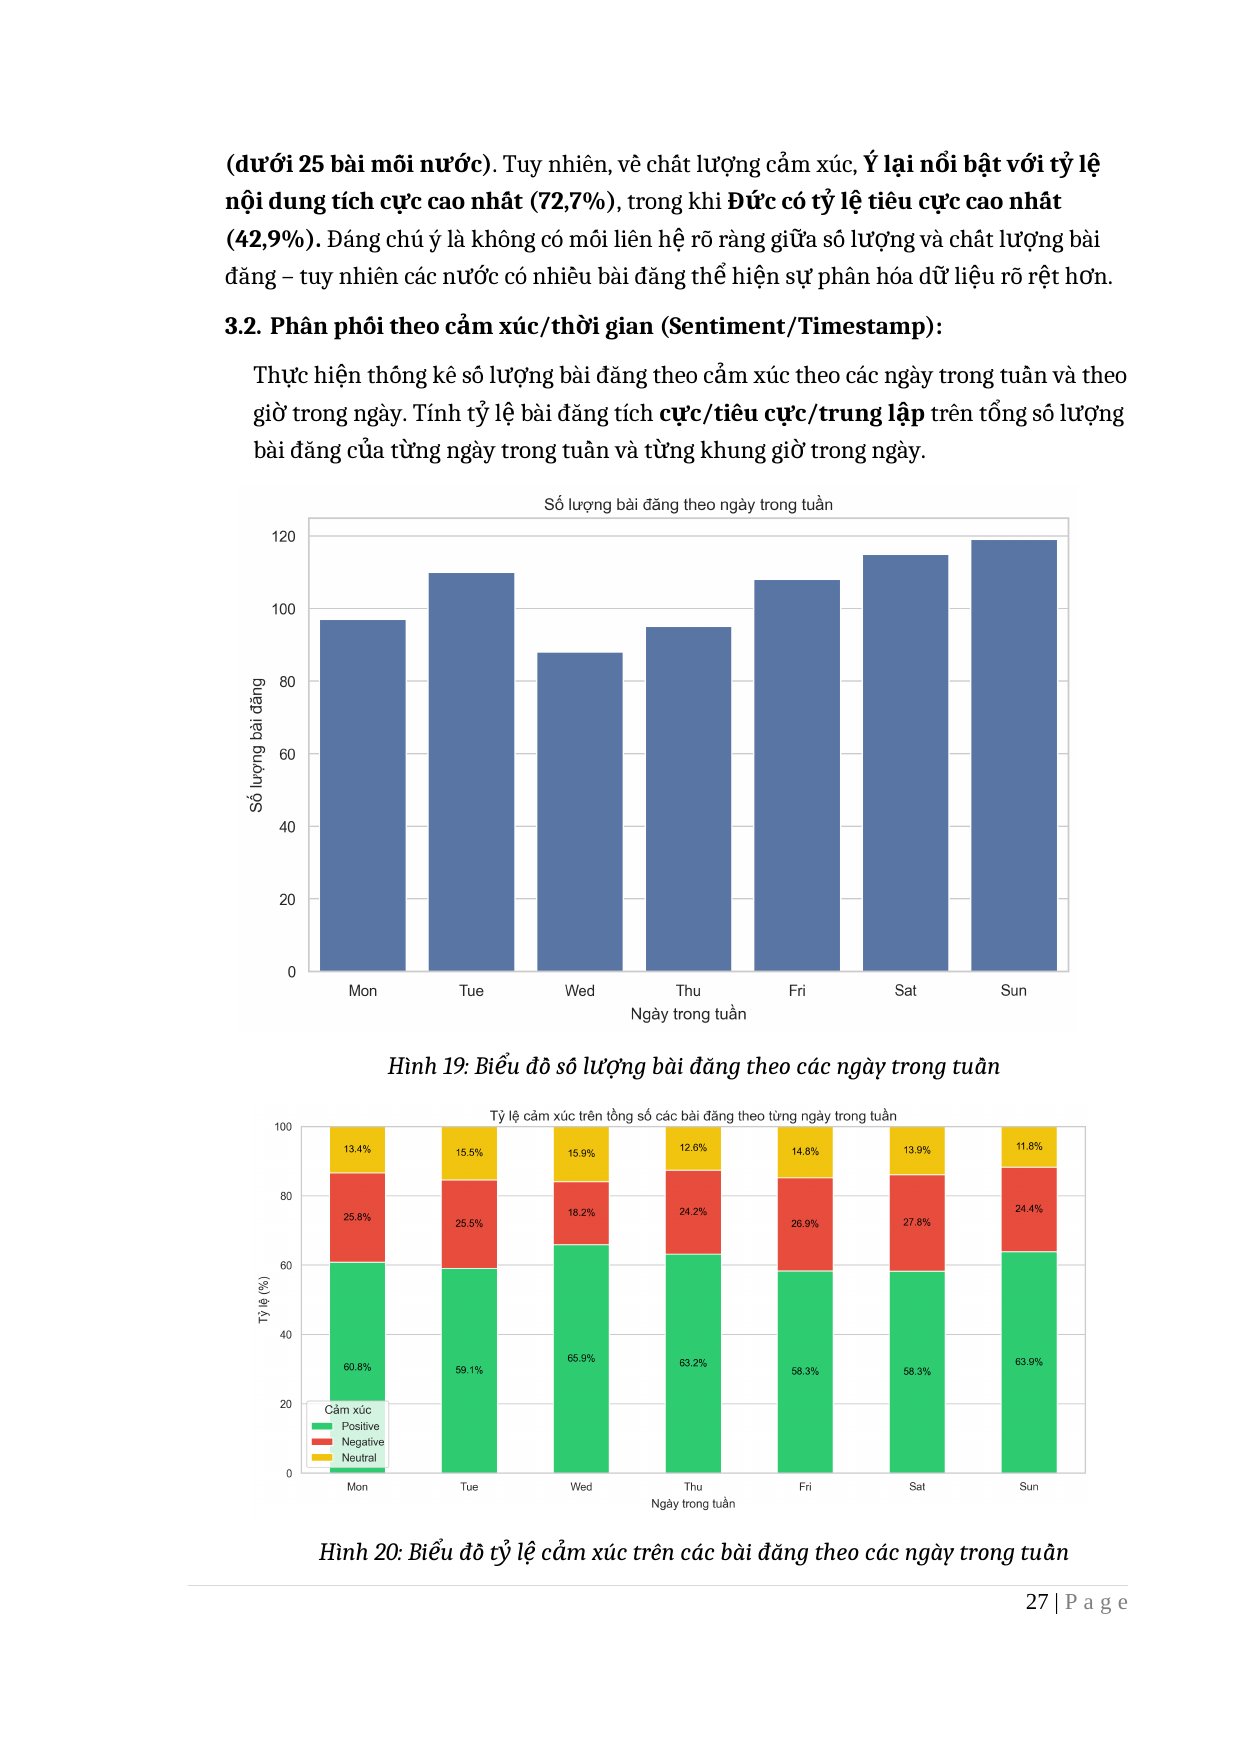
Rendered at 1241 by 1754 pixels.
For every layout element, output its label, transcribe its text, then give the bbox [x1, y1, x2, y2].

picture [237, 485, 1078, 1032]
text Thực hiện thống kê số lượng bài đăng theo cảm xúc theo các ngày trong tuần và theo giờ trong ngày. Tính tỷ lệ bài đăng tích cực/tiêu cực/trung lập trên tổng số lượng bài đăng của từng ngày trong tuần và từng khung giờ trong ngày. [253, 361, 1128, 465]
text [225, 150, 1128, 291]
picture [251, 1101, 1092, 1517]
text Hình 19: Biểu đồ số lượng bài đăng theo các ngày trong tuần [187, 1052, 1128, 1081]
list Phân phối theo cảm xúc/thời gian (Sentiment/Timestamp): [225, 312, 1128, 340]
text Hình 20: Biểu đồ tỷ lệ cảm xúc trên các bài đăng theo các ngày trong tuần [187, 1537, 1128, 1566]
